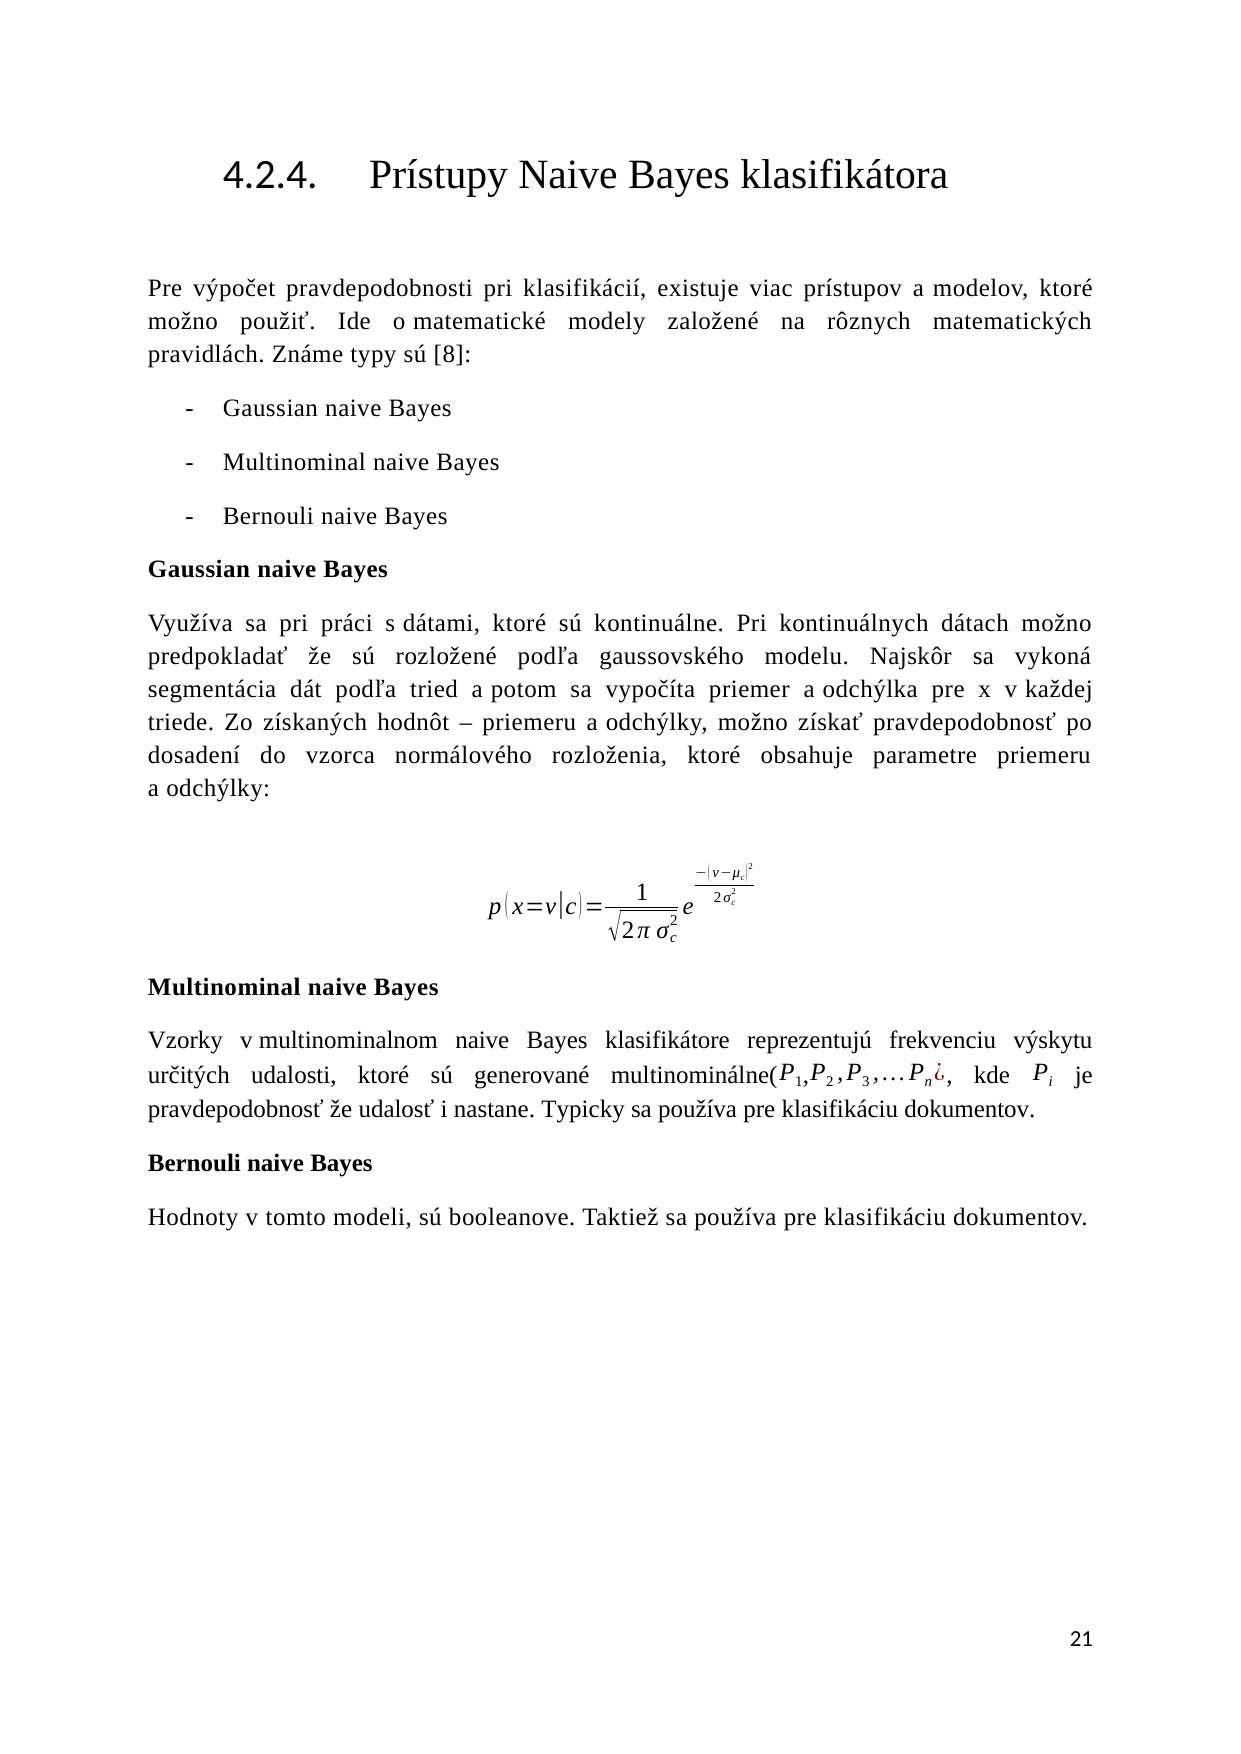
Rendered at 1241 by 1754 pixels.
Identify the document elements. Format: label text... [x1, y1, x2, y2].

text Vzorky v multinominalnom naive Bayes klasifikátore reprezentujú frekvenciu výskytu určitých udalosti, ktoré sú generované multinominálne(,, kde je pravdepodobnosť že udalosť i nastane. Typicky sa používa pre klasifikáciu dokumentov. [148, 1026, 1093, 1123]
list Bernouli naive Bayes [185, 501, 1093, 529]
text Multinominal naive Bayes [148, 972, 1093, 1001]
text Bernouli naive Bayes [148, 1148, 1093, 1177]
list Multinominal naive Bayes [185, 447, 1093, 476]
text Prístupy Naive Bayes klasifikátora [223, 148, 1093, 198]
text Pre výpočet pravdepodobnosti pri klasifikácií, existuje viac prístupov a modelov, ktoré možno použiť. Ide o matematické modely založené na rôznych matematických pravidlách. Známe typy sú [8]: [148, 273, 1093, 368]
text Gaussian naive Bayes [148, 554, 1093, 583]
list Gaussian naive Bayes [185, 393, 1093, 422]
text Využíva sa pri práci s dátami, ktoré sú kontinuálne. Pri kontinuálnych dátach možno predpokladať že sú rozložené podľa gaussovského modelu. Najskôr sa vykoná segmentácia dát podľa tried a potom sa vypočíta priemer a odchýlka pre x v každej triede. Zo získaných hodnôt – priemeru a odchýlky, možno získať pravdepodobnosť po dosadení do vzorca normálového rozloženia, ktoré obsahuje parametre priemeru a odchýlky: [148, 608, 1093, 802]
text Hodnoty v tomto modeli, sú booleanove. Taktiež sa používa pre klasifikáciu dokumentov. [148, 1202, 1093, 1231]
